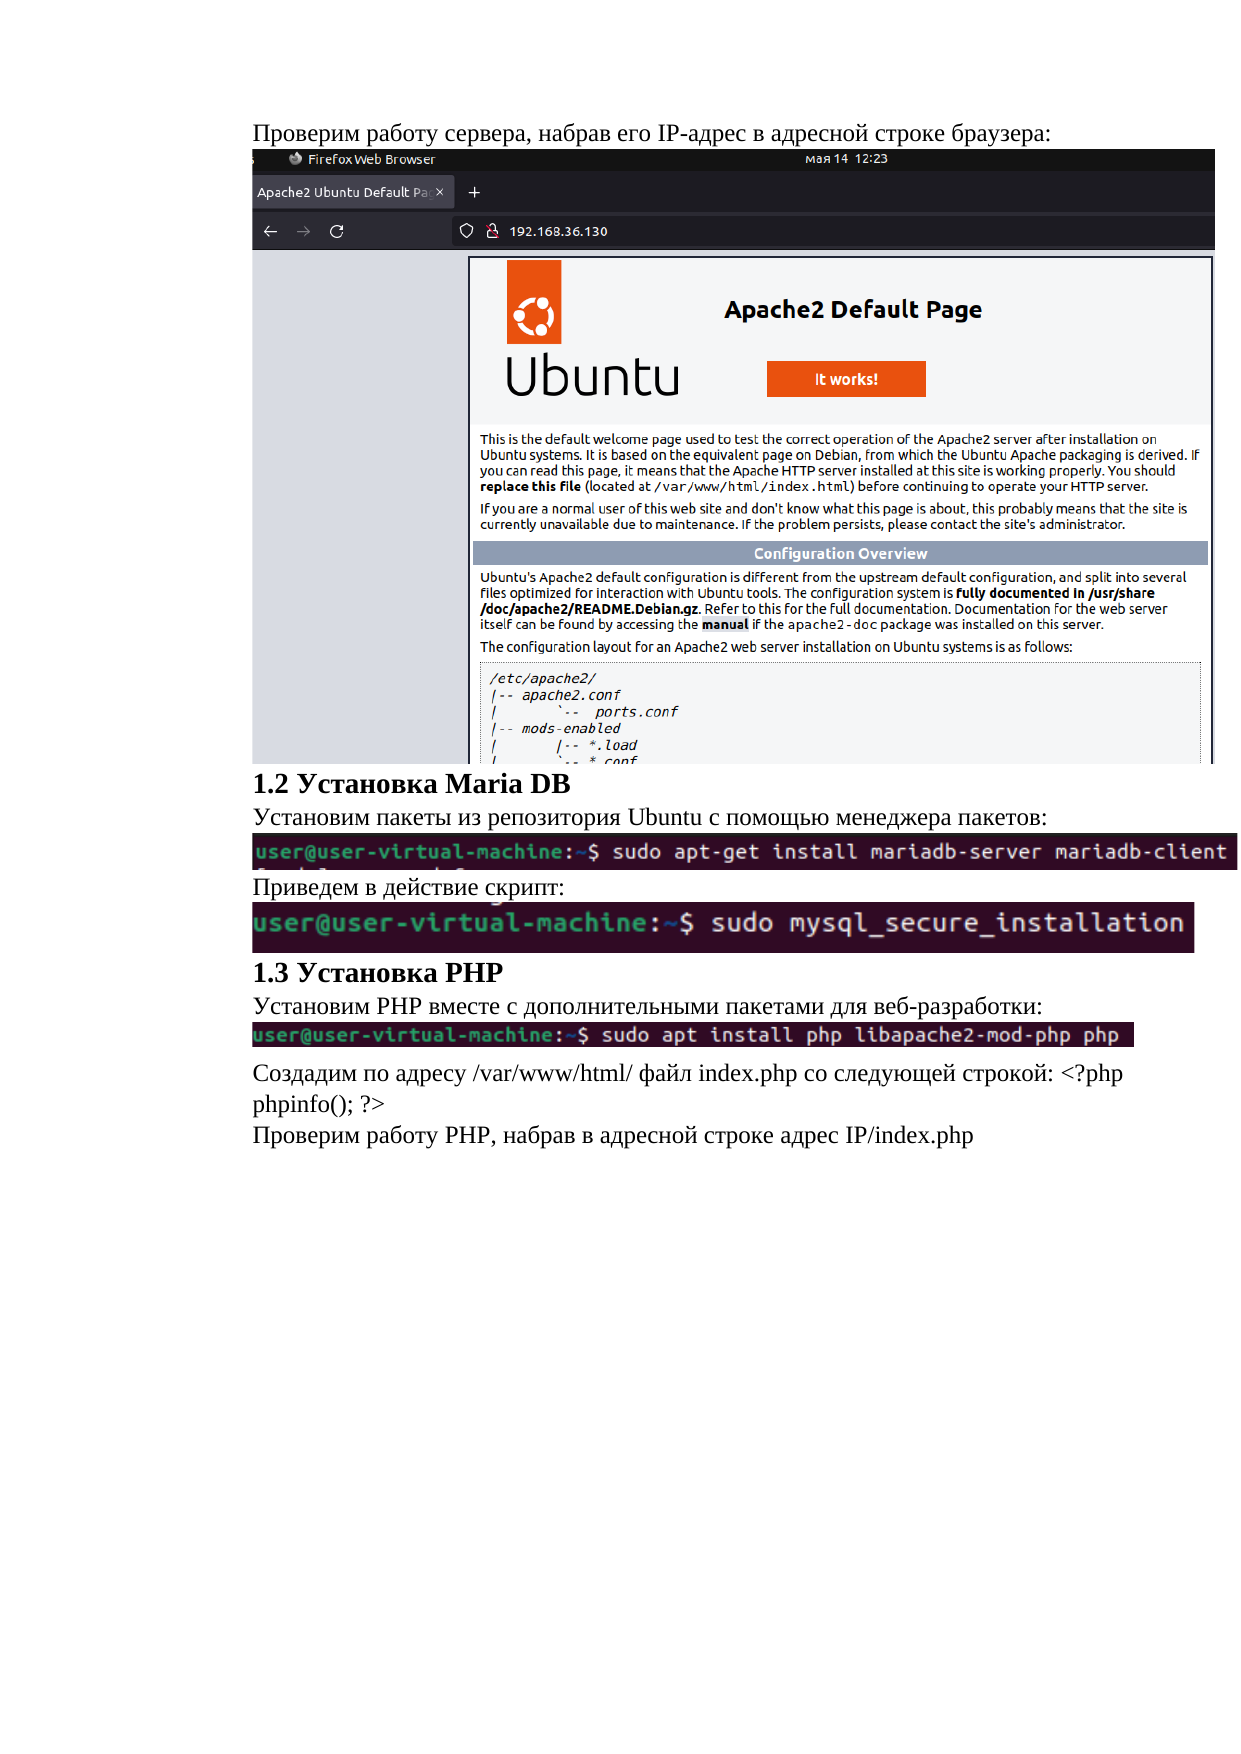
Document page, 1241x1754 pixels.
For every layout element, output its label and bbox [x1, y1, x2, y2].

picture [252, 833, 1238, 870]
text [177, 118, 1152, 1149]
picture [252, 149, 1215, 764]
picture [252, 902, 1195, 953]
picture [252, 1022, 1134, 1047]
